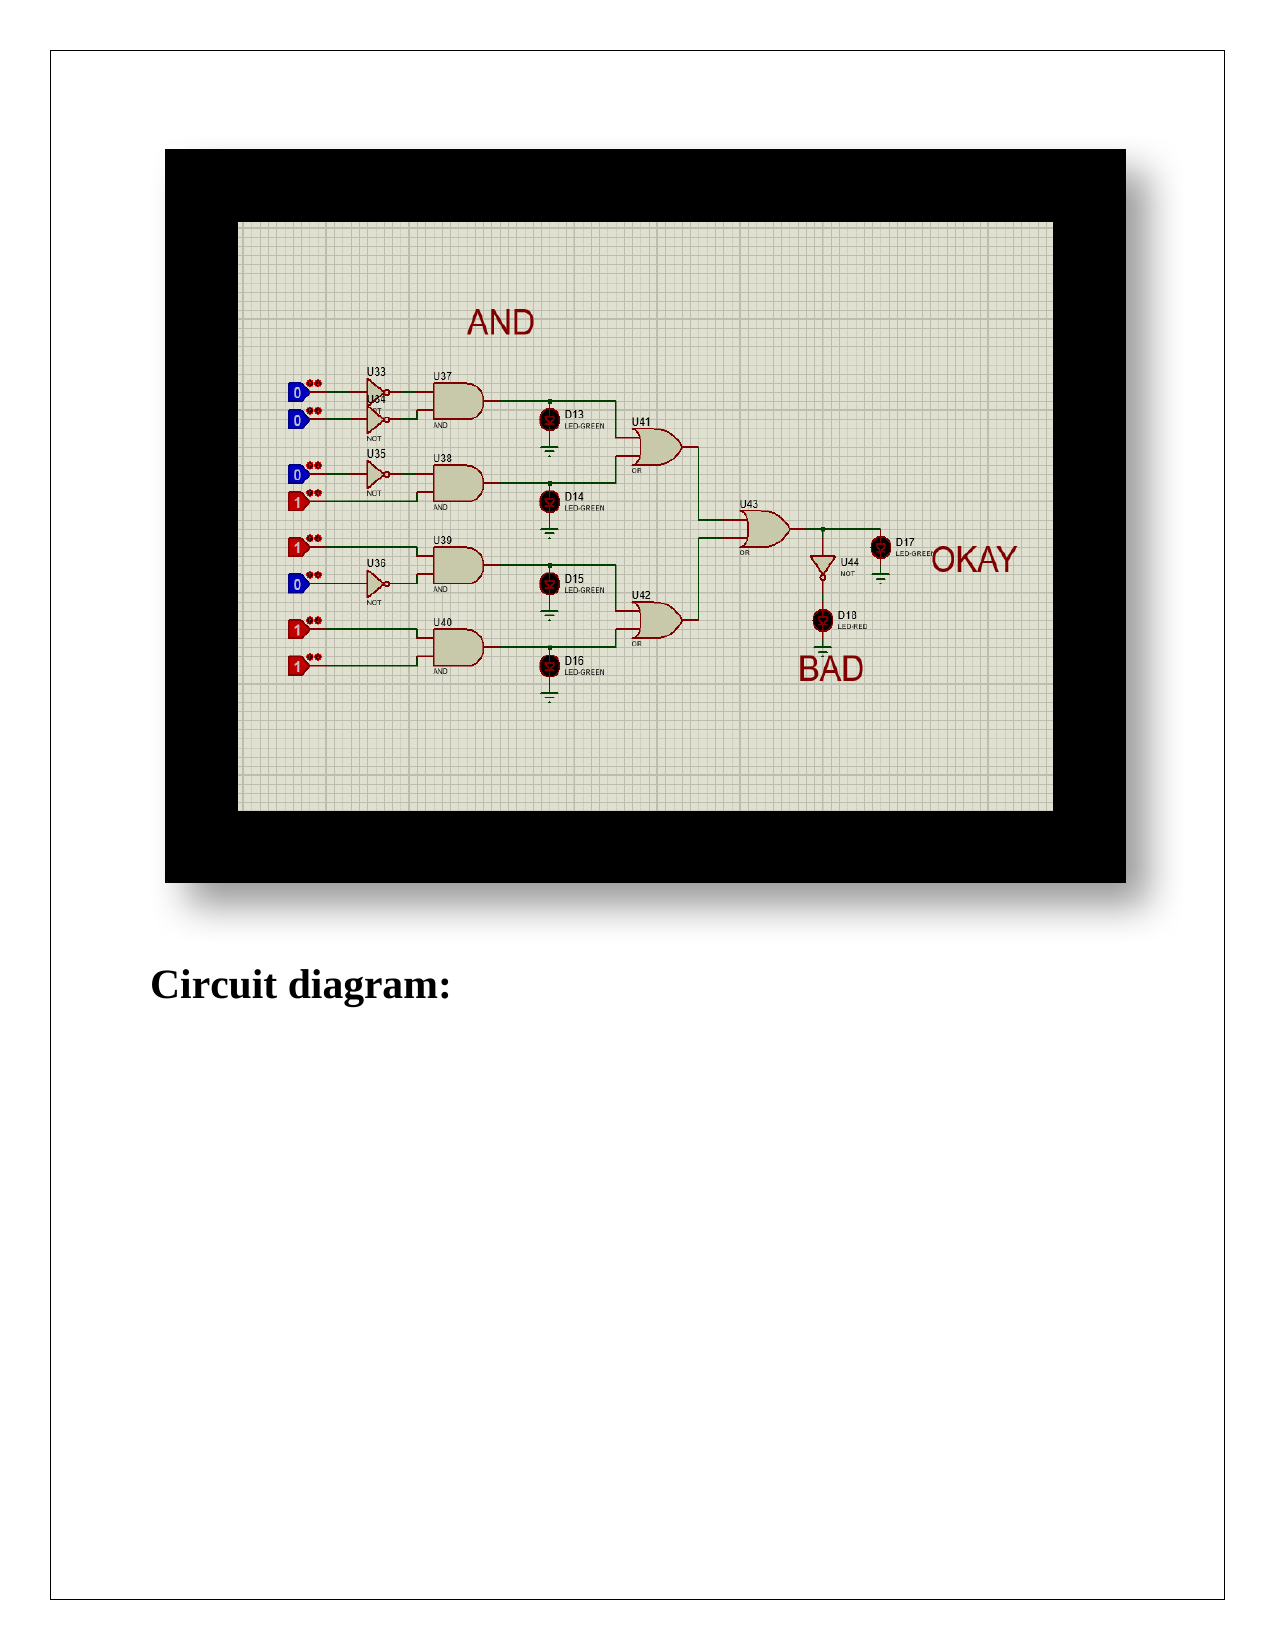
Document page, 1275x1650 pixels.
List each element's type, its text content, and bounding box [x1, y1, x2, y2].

picture [238, 222, 1053, 811]
text Circuit diagram: [150, 960, 1125, 1008]
